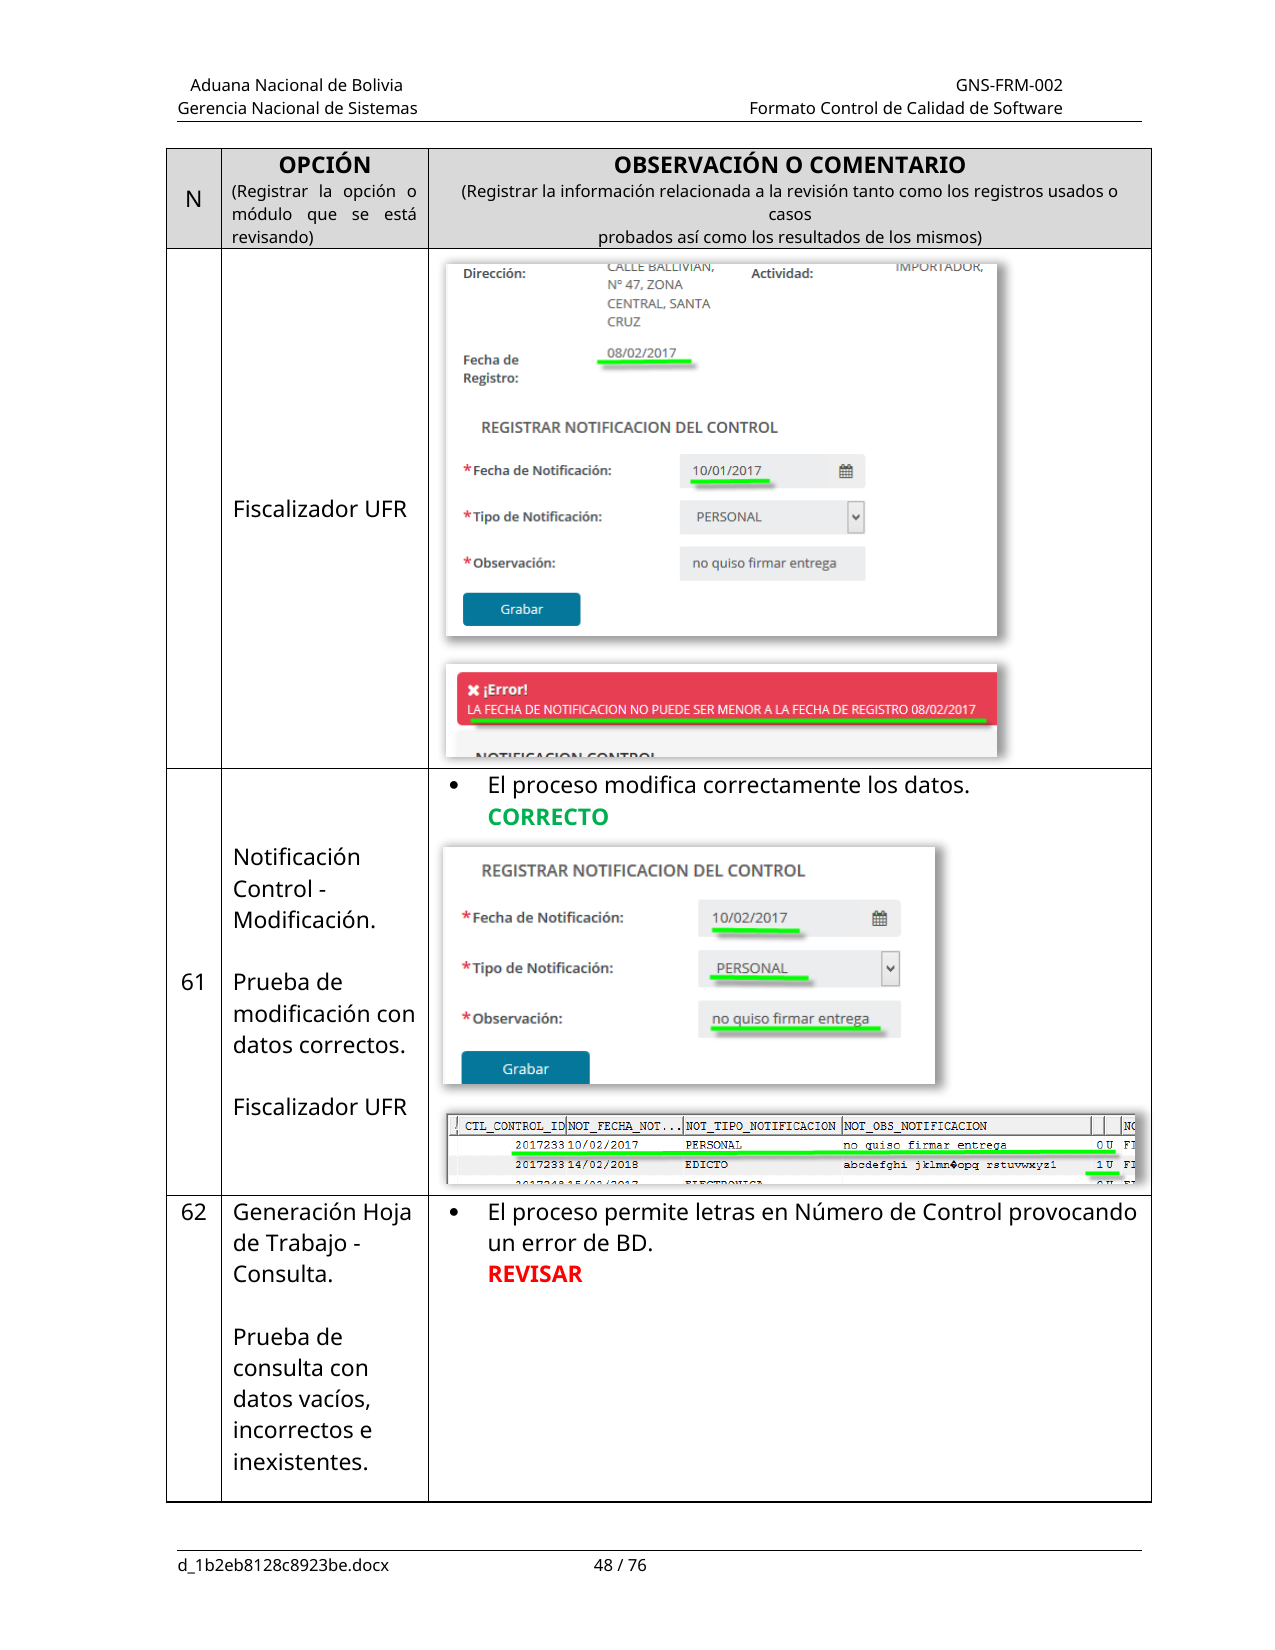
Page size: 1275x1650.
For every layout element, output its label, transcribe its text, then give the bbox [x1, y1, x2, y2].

table_cell [167, 249, 221, 768]
table_cell Notificación Control - Modificación. Prueba de modificación con datos correctos. Fiscalizador UFR [222, 769, 428, 1195]
table_cell Notificación Control - Modificación. Prueba de modificación con fecha de notificación anterior a la de registro. Fiscalizador UFR [222, 249, 428, 768]
table_header OBSERVACIÓN O COMENTARIO (Registrar la información relacionada a la revisión tanto como los registros usados o casos probados así como los resultados de los mismos) [429, 149, 1151, 248]
table_cell [167, 1196, 221, 1501]
table_cell El proceso controla correctamente los datos. CORRECTO [429, 249, 1151, 768]
table_cell [167, 769, 221, 1195]
picture [446, 264, 997, 636]
picture [446, 1113, 1135, 1184]
table_header OPCIÓN (Registrar la opción o módulo que se está revisando) [222, 149, 428, 248]
picture [446, 664, 997, 757]
table_cell El proceso permite letras en Número de Control provocando un error de BD. REVISAR [429, 1196, 1151, 1501]
table_cell El proceso modifica correctamente los datos. CORRECTO [429, 769, 1151, 1195]
table_header N [167, 149, 221, 248]
picture [520, 1064, 533, 1074]
picture [507, 1067, 517, 1074]
table_cell Generación Hoja de Trabajo - Consulta. Prueba de consulta con datos vacíos, incorrectos e inexistentes. Fiscalizador UFR [222, 1196, 428, 1501]
picture [443, 847, 935, 1084]
